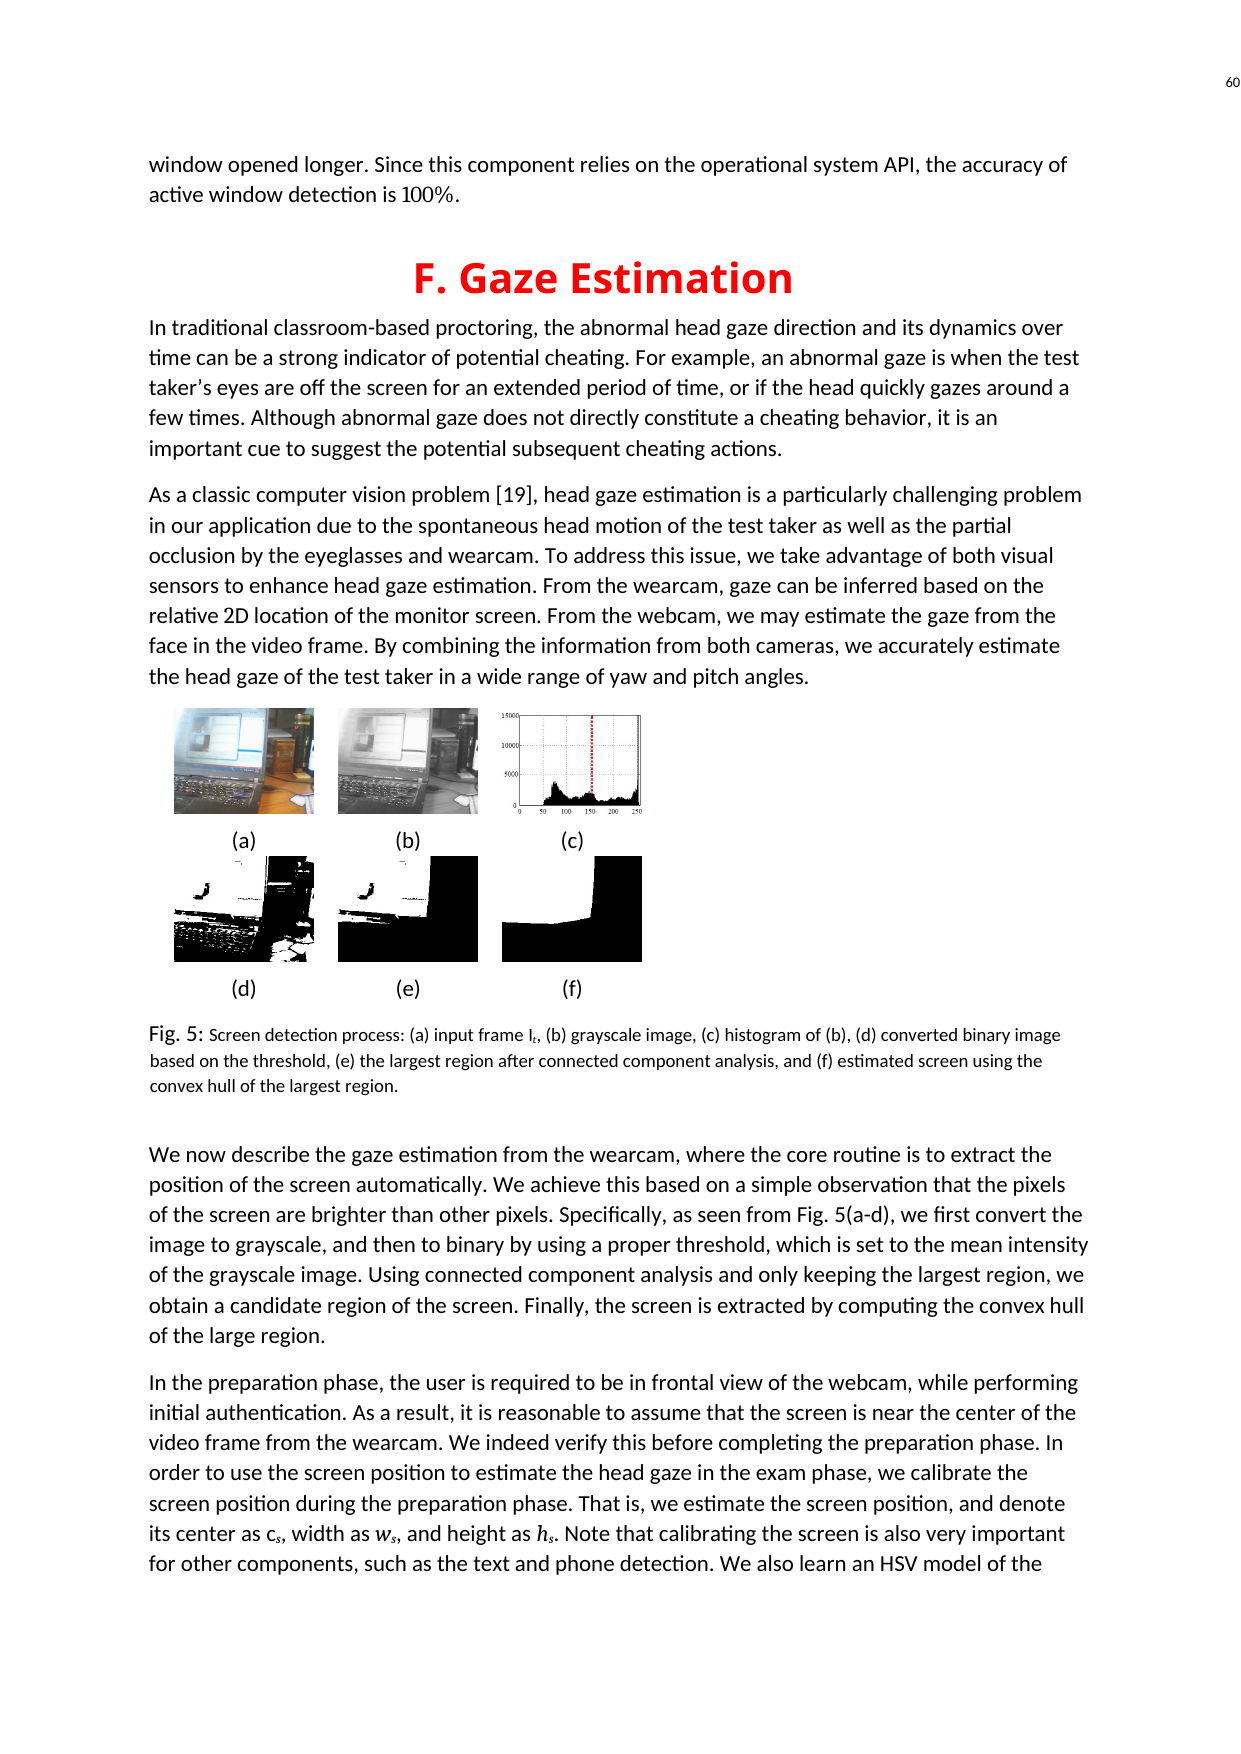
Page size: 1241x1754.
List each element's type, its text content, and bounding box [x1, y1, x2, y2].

text (a) (b) (c) [150, 826, 1090, 854]
picture [338, 856, 478, 962]
text As a classic computer vision problem [19], head gaze estimation is a particularly challenging problem in our application due to the spontaneous head motion of the test taker as well as the partial occlusion by the eyeglasses and wearcam. To address this issue, we take advantage of both visual sensors to enhance head gaze estimation. From the wearcam, gaze can be inferred based on the relative 2D location of the monitor screen. From the webcam, we may estimate the gaze from the face in the video frame. By combining the information from both cameras, we accurately estimate the head gaze of the test taker in a wide range of yaw and pitch angles. [148, 481, 1090, 690]
text (d) (e) (f) [150, 974, 1090, 1002]
text In traditional classroom-based proctoring, the abnormal head gaze direction and its dynamics over time can be a strong indicator of potential cheating. For example, an abnormal gaze is when the test taker’s eyes are off the screen for an extended period of time, or if the head quickly gazes around a few times. Although abnormal gaze does not directly constitute a cheating behavior, it is an important cue to suggest the potential subsequent cheating actions. [148, 313, 1090, 462]
text Fig. 5: Screen detection process: (a) input frame It, (b) grayscale image, (c) histogram of (b), (d) converted binary image based on the threshold, (e) the largest region after connected component analysis, and (f) estimated screen using the convex hull of the largest region. [148, 1019, 1090, 1097]
text We now describe the gaze estimation from the wearcam, where the core routine is to extract the position of the screen automatically. We achieve this based on a simple observation that the pixels of the screen are brighter than other pixels. Specifically, as seen from Fig. 5(a-d), we first convert the image to grayscale, and then to binary by using a proper threshold, which is set to the mean intensity of the grayscale image. Using connected component analysis and only keeping the largest region, we obtain a candidate region of the screen. Finally, the screen is extracted by computing the convex hull of the large region. [148, 1140, 1090, 1349]
picture [174, 708, 314, 814]
subtitle F. Gaze Estimation [149, 249, 1057, 306]
picture [174, 856, 314, 962]
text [148, 150, 1090, 208]
picture [502, 856, 642, 962]
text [148, 1368, 1090, 1577]
picture [502, 713, 642, 814]
picture [338, 708, 478, 814]
